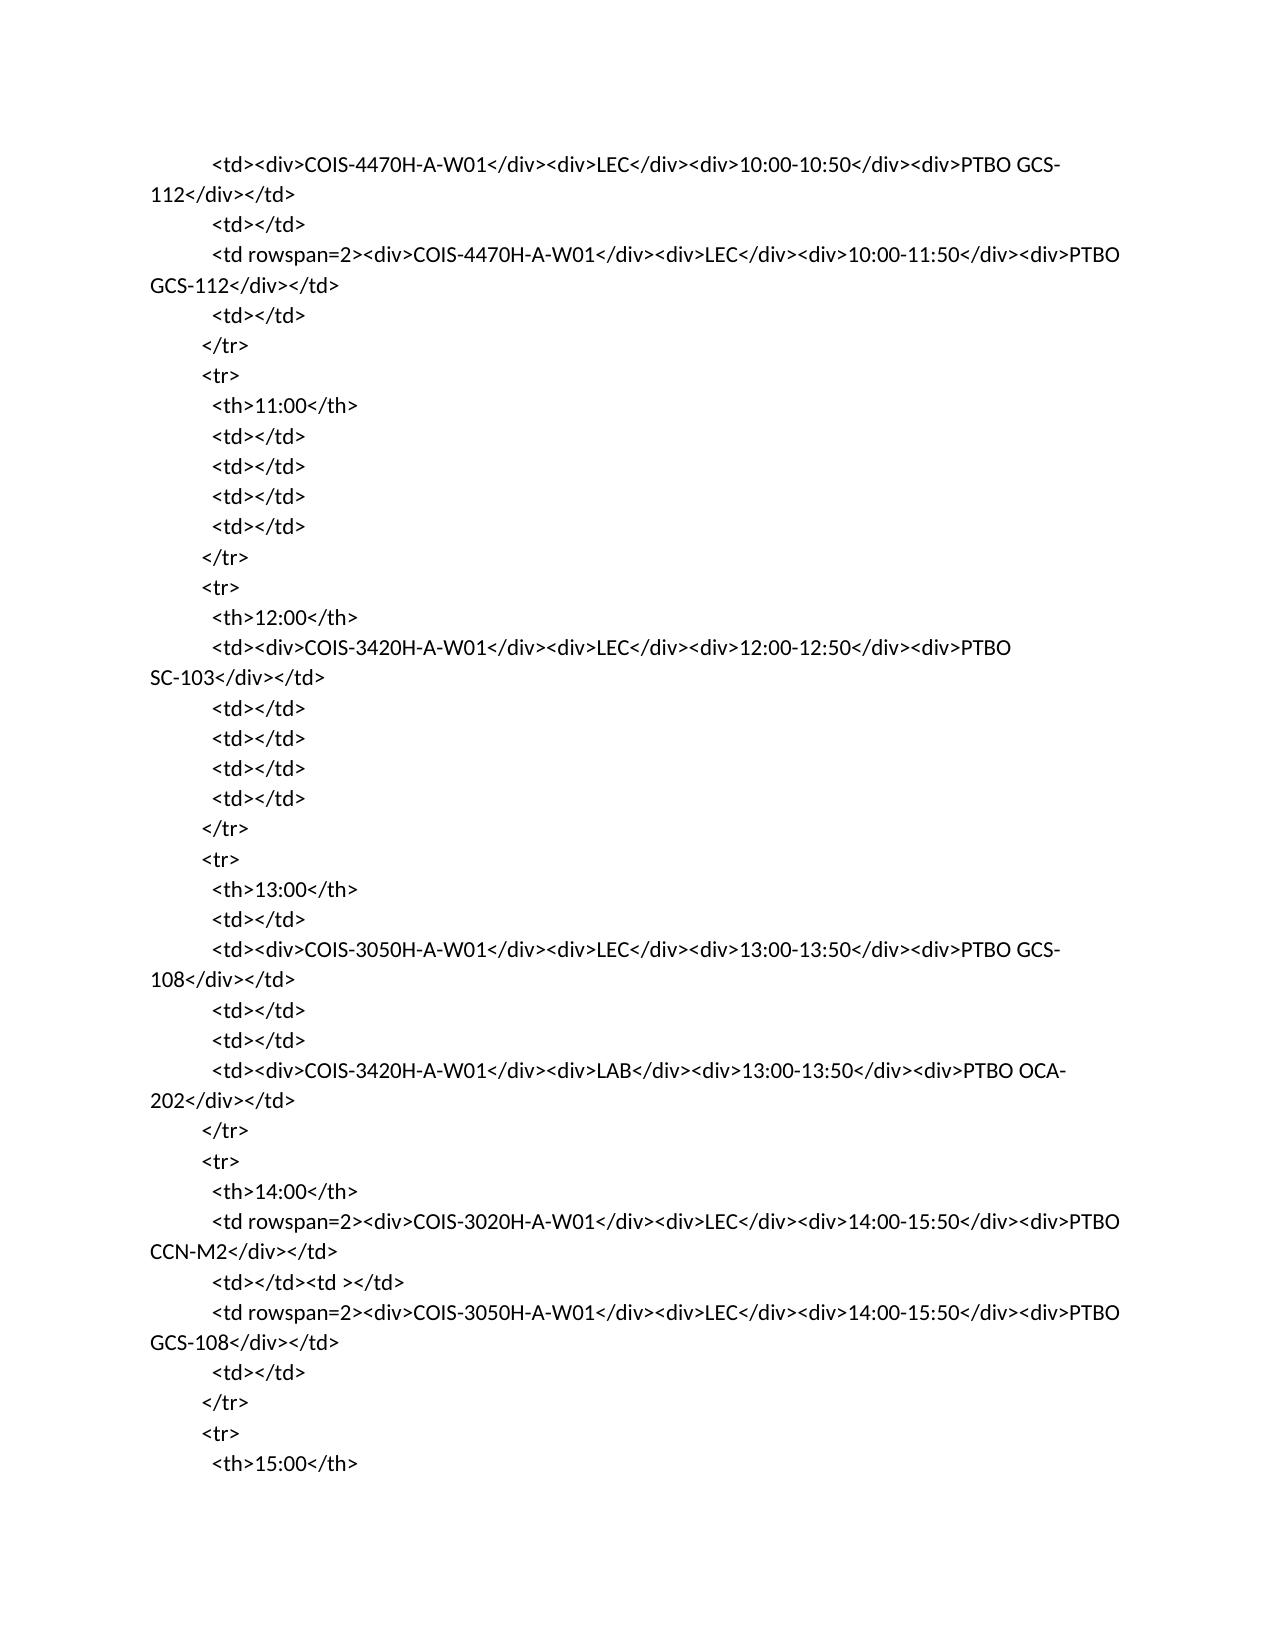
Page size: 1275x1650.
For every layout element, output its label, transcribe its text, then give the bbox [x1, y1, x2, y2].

text <th>15:00</th> [150, 1449, 1125, 1477]
text <td rowspan=2><div>COIS-3050H-A-W01</div><div>LEC</div><div>14:00-15:50</div><div>PTBO GCS-108</div></td> [150, 1298, 1125, 1356]
text <tr> [150, 361, 1125, 389]
text <tr> [150, 1147, 1125, 1175]
text <td></td> [150, 422, 1125, 450]
text <td></td> [150, 482, 1125, 510]
text <td></td> [150, 905, 1125, 933]
text <td rowspan=2><div>COIS-4470H-A-W01</div><div>LEC</div><div>10:00-11:50</div><div>PTBO GCS-112</div></td> [150, 241, 1125, 299]
text <td><div>COIS-3050H-A-W01</div><div>LEC</div><div>13:00-13:50</div><div>PTBO GCS-108</div></td> [150, 935, 1125, 994]
text </tr> [150, 1388, 1125, 1417]
text <td></td> [150, 754, 1125, 782]
text <td><div>COIS-3420H-A-W01</div><div>LEC</div><div>12:00-12:50</div><div>PTBO SC-103</div></td> [150, 633, 1125, 692]
text <td></td><td ></td> [150, 1268, 1125, 1296]
text <tr> [150, 573, 1125, 601]
text <td></td> [150, 694, 1125, 722]
text <th>14:00</th> [150, 1177, 1125, 1205]
text <td></td> [150, 1358, 1125, 1386]
text <td></td> [150, 452, 1125, 480]
text <td></td> [150, 1026, 1125, 1054]
text </tr> [150, 814, 1125, 843]
text <td></td> [150, 724, 1125, 752]
text <td></td> [150, 996, 1125, 1024]
text <td><div>COIS-4470H-A-W01</div><div>LEC</div><div>10:00-10:50</div><div>PTBO GCS-112</div></td> [150, 150, 1125, 208]
text </tr> [150, 331, 1125, 359]
text <td rowspan=2><div>COIS-3020H-A-W01</div><div>LEC</div><div>14:00-15:50</div><div>PTBO CCN-M2</div></td> [150, 1207, 1125, 1266]
text <th>12:00</th> [150, 603, 1125, 631]
text <th>13:00</th> [150, 875, 1125, 903]
text <th>11:00</th> [150, 392, 1125, 420]
text <td></td> [150, 210, 1125, 238]
text </tr> [150, 1117, 1125, 1145]
text <tr> [150, 845, 1125, 873]
text <td></td> [150, 301, 1125, 329]
text <td><div>COIS-3420H-A-W01</div><div>LAB</div><div>13:00-13:50</div><div>PTBO OCA-202</div></td> [150, 1056, 1125, 1114]
text <td></td> [150, 512, 1125, 541]
text </tr> [150, 543, 1125, 571]
text <tr> [150, 1419, 1125, 1447]
text <td></td> [150, 784, 1125, 812]
